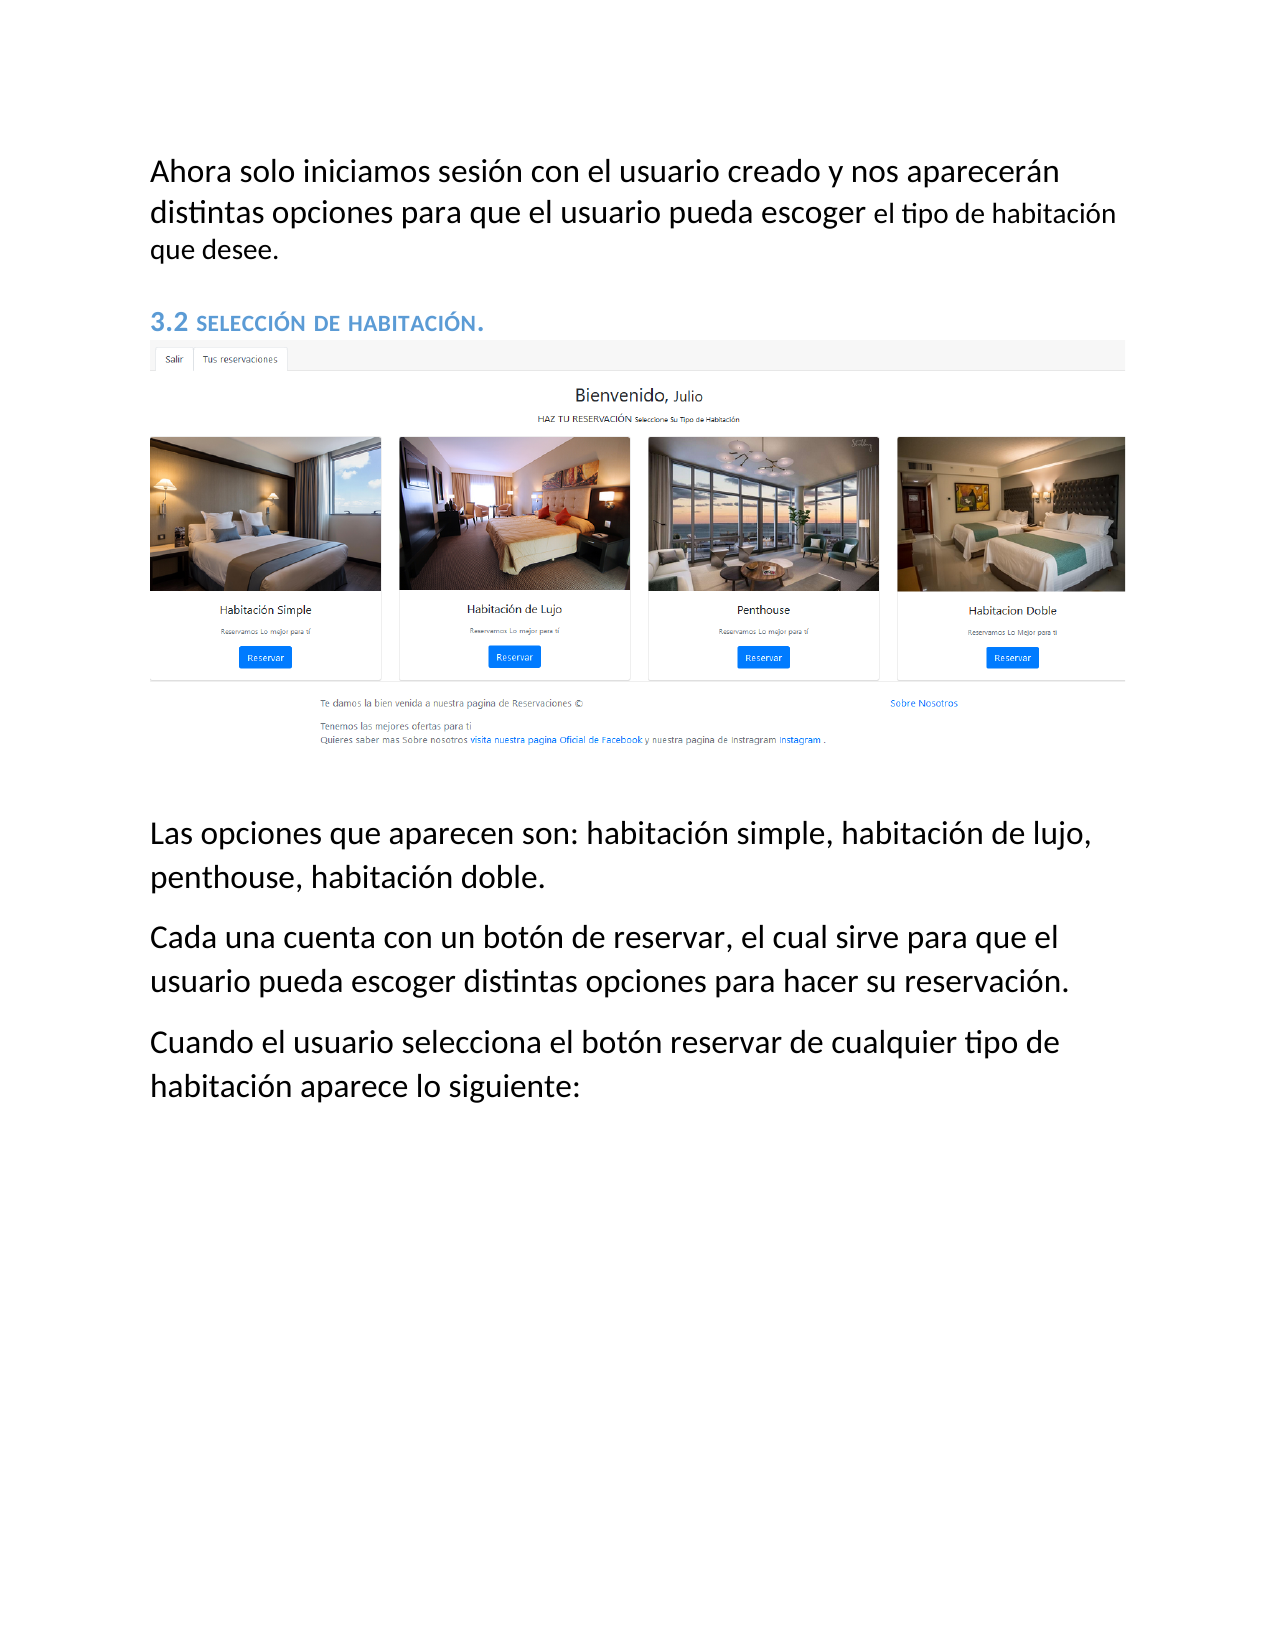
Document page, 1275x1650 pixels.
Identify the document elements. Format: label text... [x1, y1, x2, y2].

text Ahora solo iniciamos sesión con el usuario creado y nos aparecerán distintas opciones para que el usuario pueda escoger el tipo de habitación que desee. [150, 150, 1125, 267]
text Cuando el usuario selecciona el botón reservar de cualquier tipo de habitación aparece lo siguiente: [150, 1021, 1125, 1106]
text Cada una cuenta con un botón de reservar, el cual sirve para que el usuario pueda escoger distintas opciones para hacer su reservación. [150, 916, 1125, 1001]
text 3.2 selección de habitación. [150, 303, 1125, 340]
text Las opciones que aparecen son: habitación simple, habitación de lujo, penthouse, habitación doble. [150, 812, 1125, 896]
picture [150, 340, 1125, 793]
